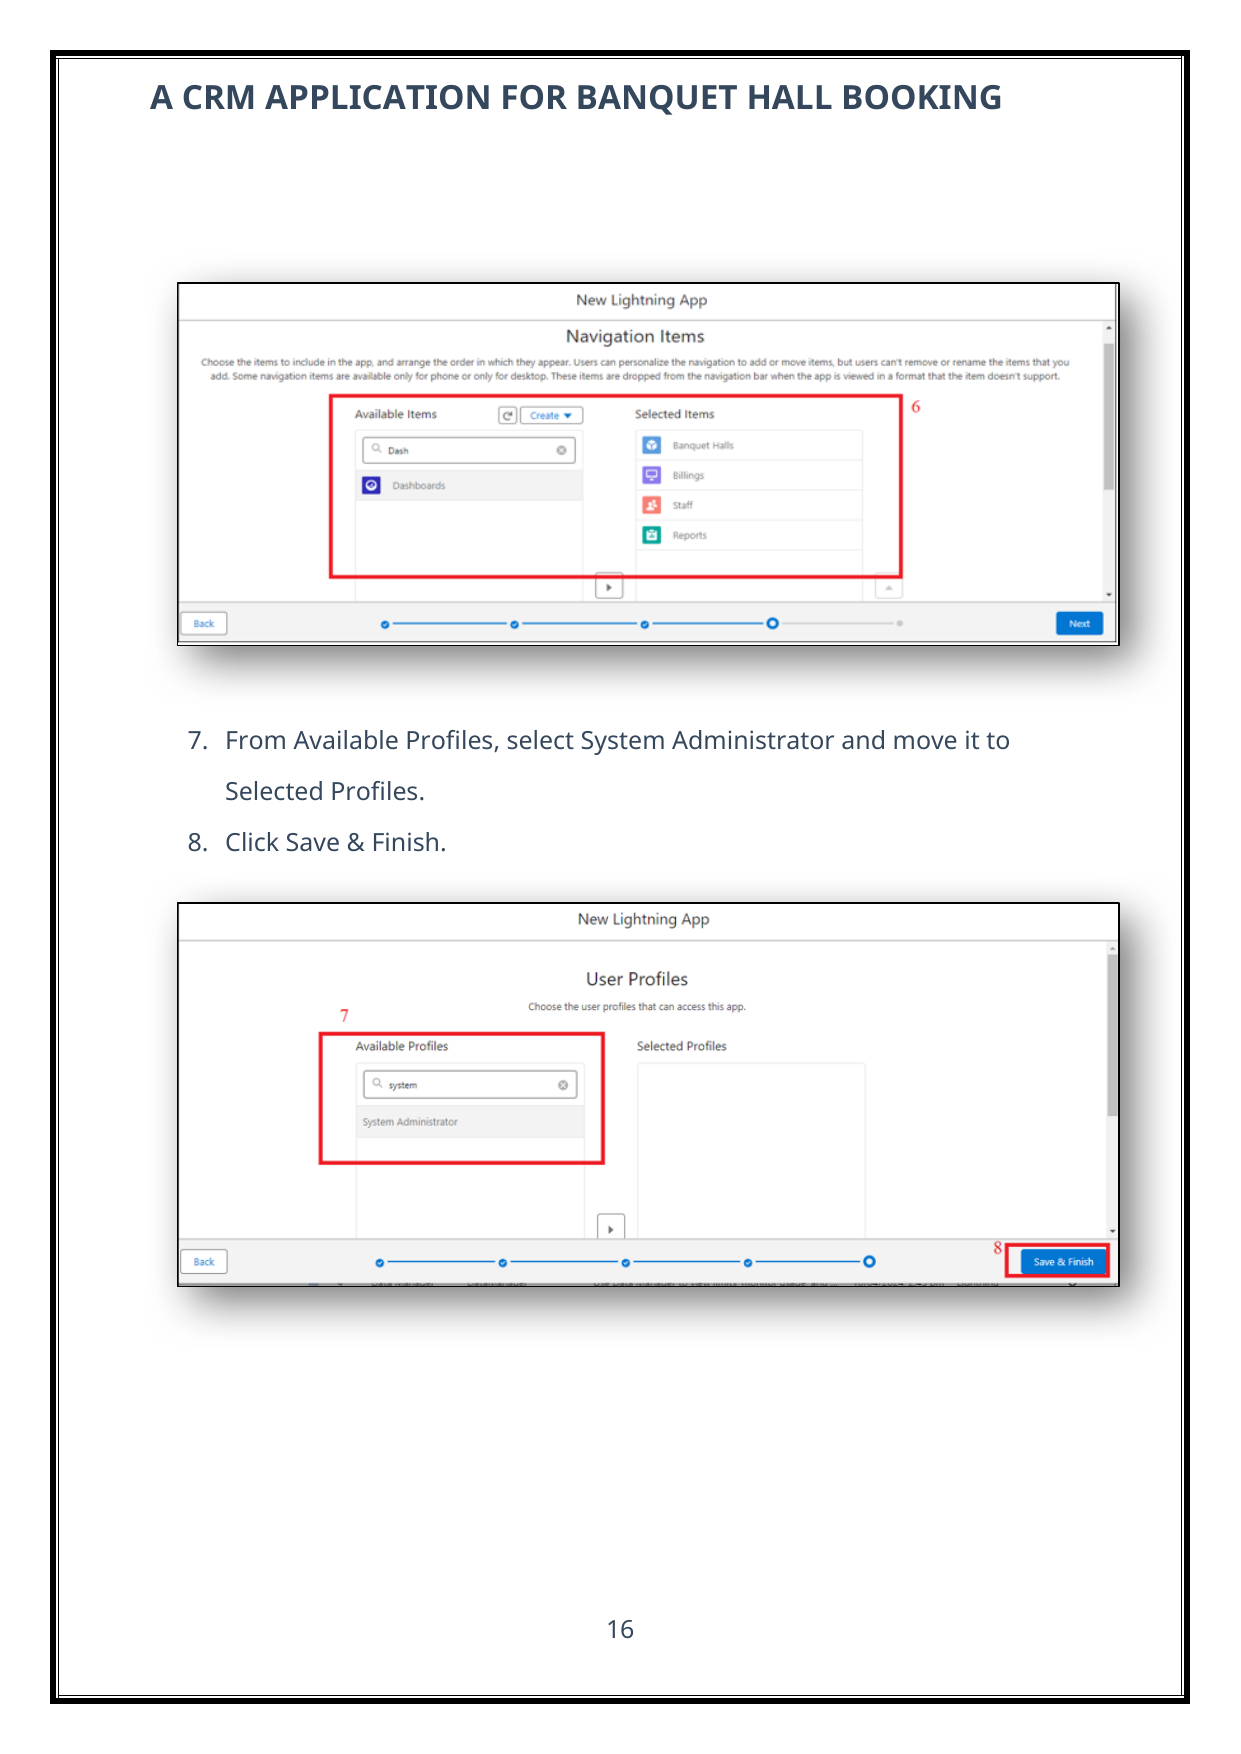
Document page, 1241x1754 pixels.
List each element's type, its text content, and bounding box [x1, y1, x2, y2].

picture [178, 284, 1118, 645]
list From Available Profiles, select System Administrator and move it to Selected Profiles. [187, 722, 1090, 808]
picture [178, 904, 1118, 1286]
list Click Save & Finish. [187, 824, 1090, 859]
